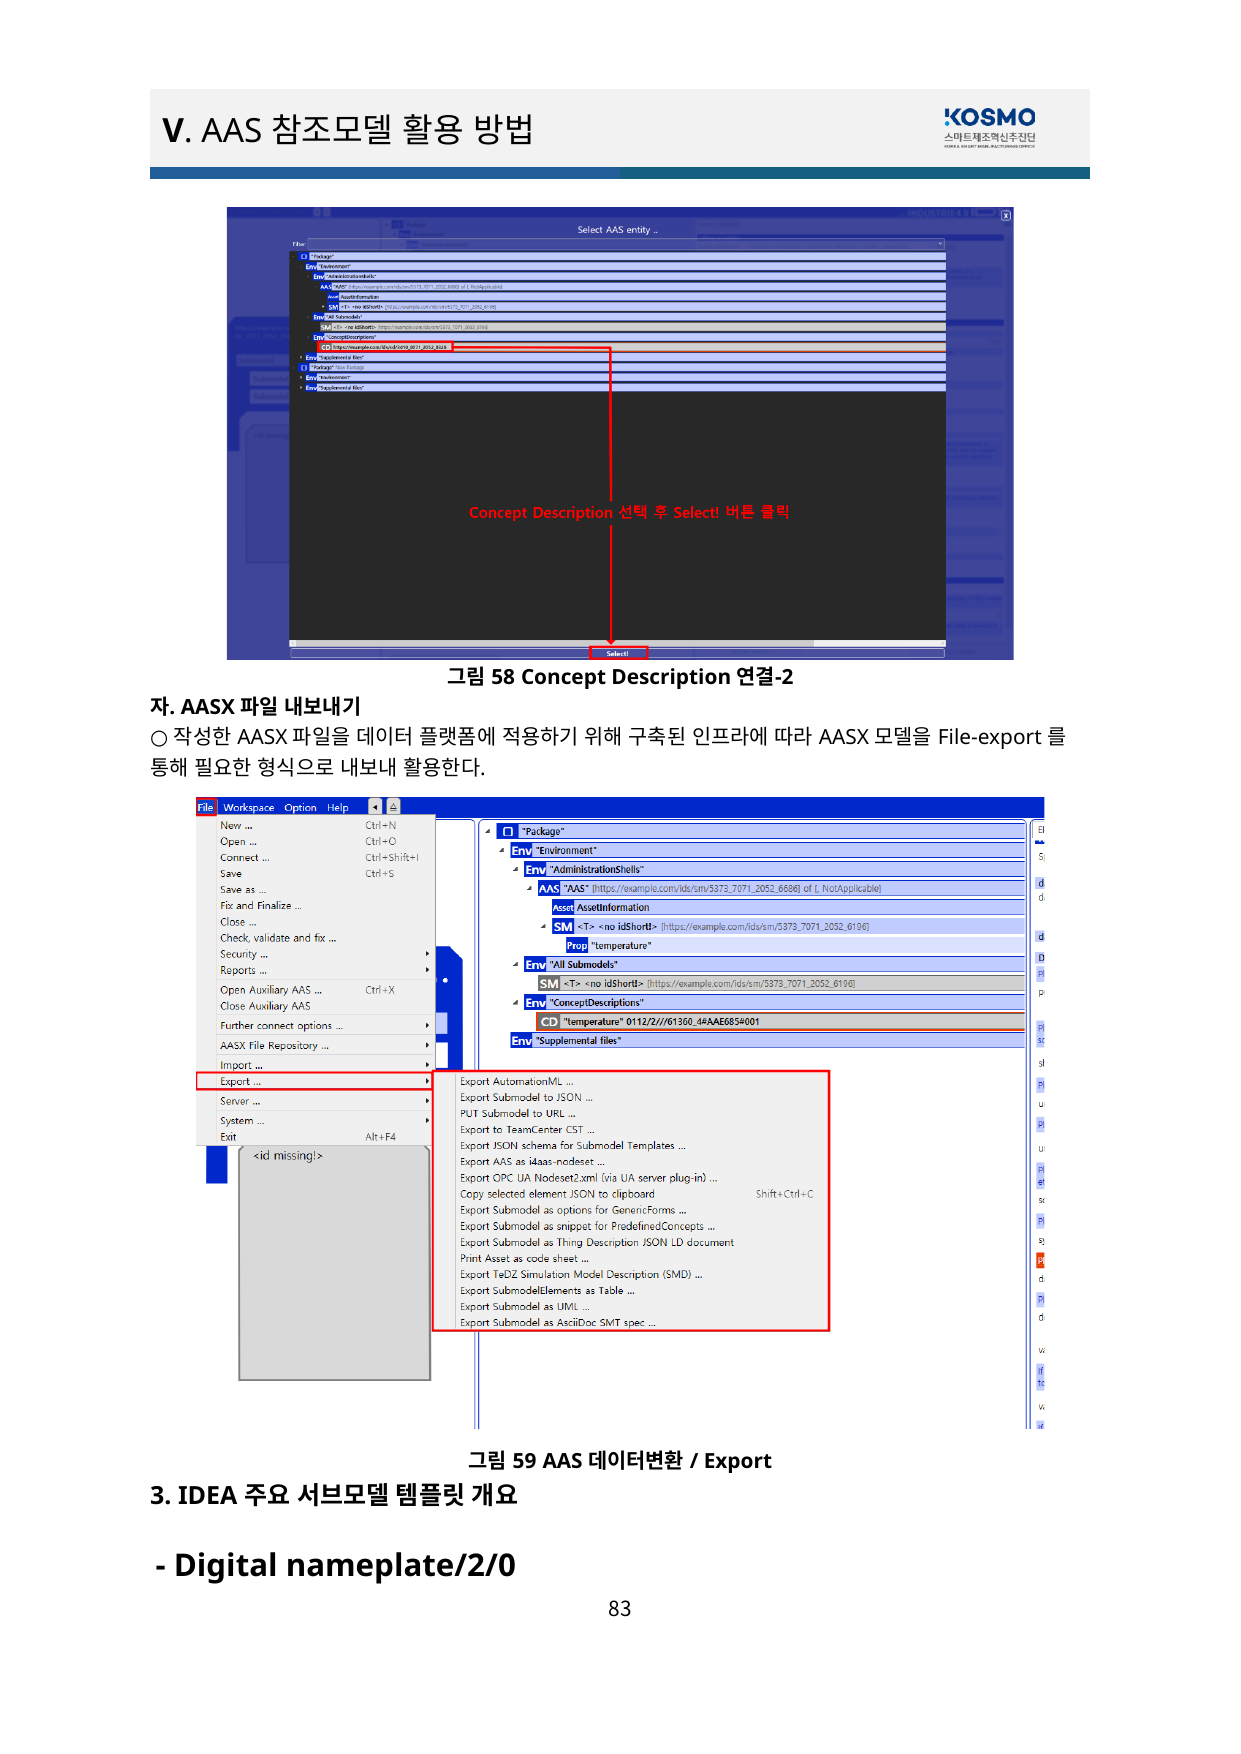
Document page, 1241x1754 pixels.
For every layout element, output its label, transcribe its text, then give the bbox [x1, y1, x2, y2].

picture [944, 108, 1035, 148]
text - Digital nameplate/2/0 [155, 1543, 1092, 1585]
picture [226, 207, 1014, 660]
text 자. AASX 파일 내보내기 [150, 690, 1090, 721]
text ○ 작성한 AASX 파일을 데이터 플랫폼에 적용하기 위해 구축된 인프라에 따라 AASX 모델을 File-export 를 통해 필요한 형식으로 내보내 활용한다. [150, 721, 1090, 781]
subtitle 3. IDEA 주요 서브모델 템플릿 개요 [150, 1475, 1090, 1511]
picture [196, 797, 1045, 1429]
